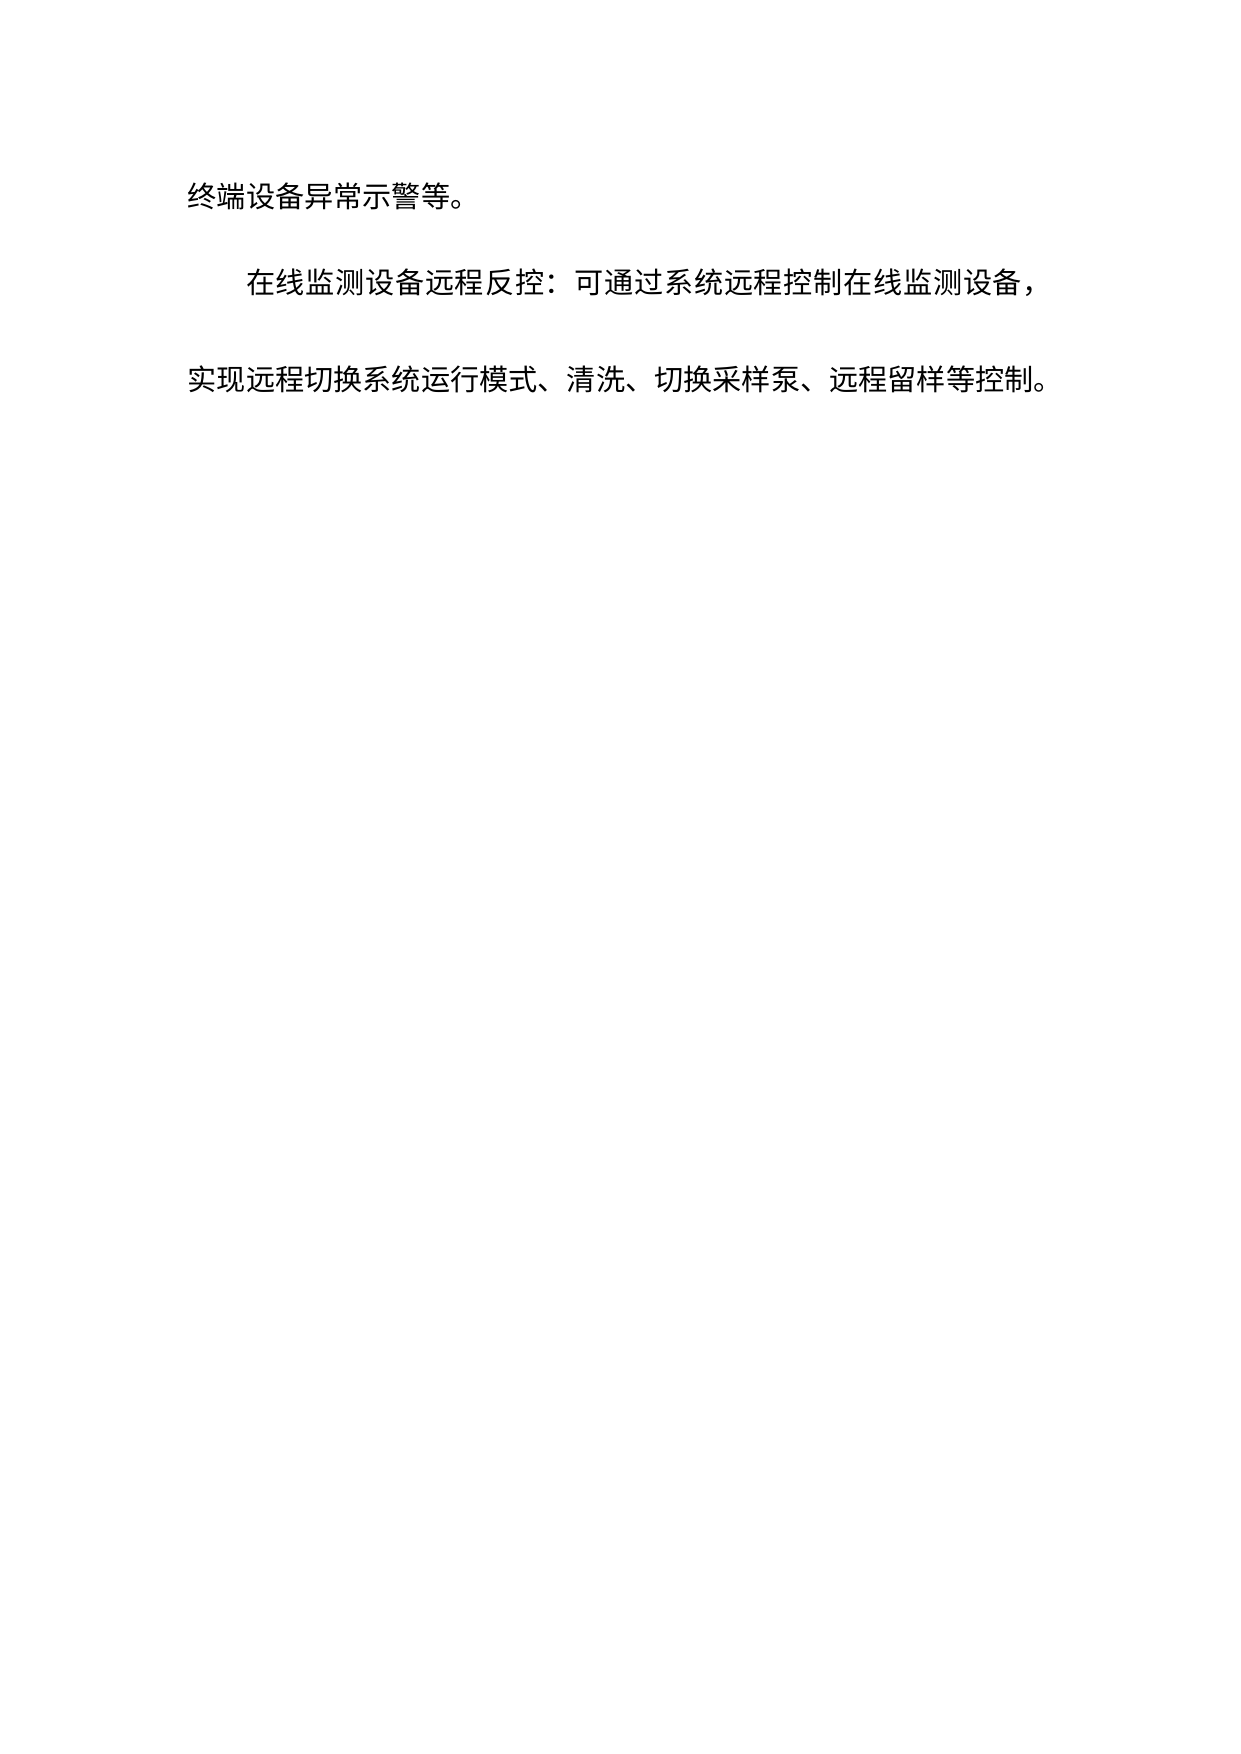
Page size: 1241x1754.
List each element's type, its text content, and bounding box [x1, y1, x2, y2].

text 在线监测设备远程反控：可通过系统远程控制在线监测设备，实现远程切换系统运行模式、清洗、切换采样泵、远程留样等控制。 [187, 248, 1053, 411]
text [187, 162, 1053, 227]
